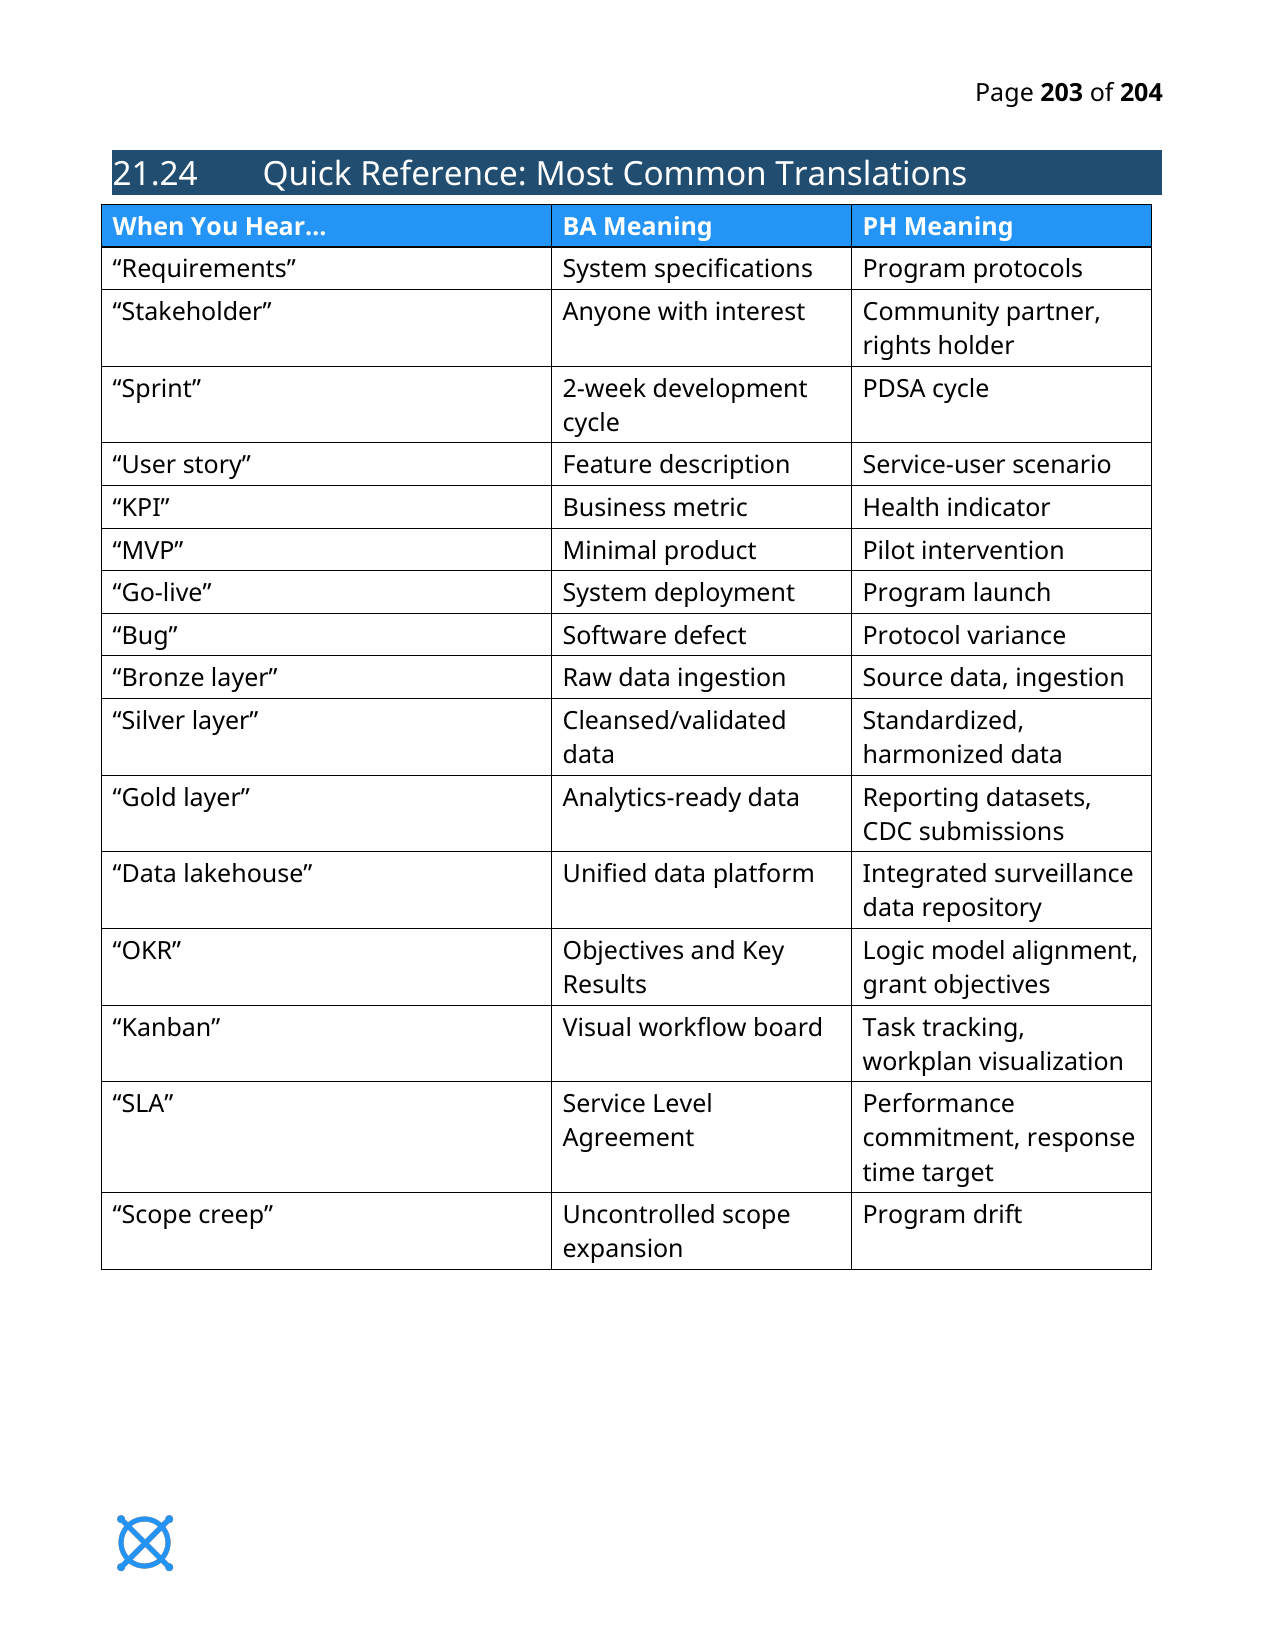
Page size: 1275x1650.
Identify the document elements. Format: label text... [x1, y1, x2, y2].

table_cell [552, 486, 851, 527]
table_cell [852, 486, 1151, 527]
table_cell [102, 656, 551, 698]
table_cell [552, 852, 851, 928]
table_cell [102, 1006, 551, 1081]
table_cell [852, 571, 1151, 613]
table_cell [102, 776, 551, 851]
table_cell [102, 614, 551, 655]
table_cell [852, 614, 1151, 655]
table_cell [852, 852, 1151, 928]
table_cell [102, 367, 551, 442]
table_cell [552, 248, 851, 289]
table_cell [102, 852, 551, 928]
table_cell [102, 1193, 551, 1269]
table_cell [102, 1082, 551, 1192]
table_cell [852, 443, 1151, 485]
picture [112, 1511, 177, 1575]
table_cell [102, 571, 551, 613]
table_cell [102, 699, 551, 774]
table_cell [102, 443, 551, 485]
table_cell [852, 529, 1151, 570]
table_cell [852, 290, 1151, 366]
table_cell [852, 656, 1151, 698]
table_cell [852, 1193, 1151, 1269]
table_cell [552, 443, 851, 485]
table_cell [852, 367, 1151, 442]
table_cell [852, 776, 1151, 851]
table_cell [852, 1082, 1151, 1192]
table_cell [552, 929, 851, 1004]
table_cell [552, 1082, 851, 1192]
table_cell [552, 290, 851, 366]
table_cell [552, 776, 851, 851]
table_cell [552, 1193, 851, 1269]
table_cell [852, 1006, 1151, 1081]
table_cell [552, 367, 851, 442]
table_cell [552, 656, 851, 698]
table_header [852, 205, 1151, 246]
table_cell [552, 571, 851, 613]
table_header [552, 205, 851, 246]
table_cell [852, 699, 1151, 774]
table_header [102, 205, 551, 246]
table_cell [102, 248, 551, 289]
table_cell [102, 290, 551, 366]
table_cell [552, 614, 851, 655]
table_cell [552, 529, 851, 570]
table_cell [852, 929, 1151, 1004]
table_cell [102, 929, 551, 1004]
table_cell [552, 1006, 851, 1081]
subtitle Quick Reference: Most Common Translations [112, 150, 1162, 195]
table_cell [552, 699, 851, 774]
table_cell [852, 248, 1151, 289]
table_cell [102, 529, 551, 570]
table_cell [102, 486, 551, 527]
